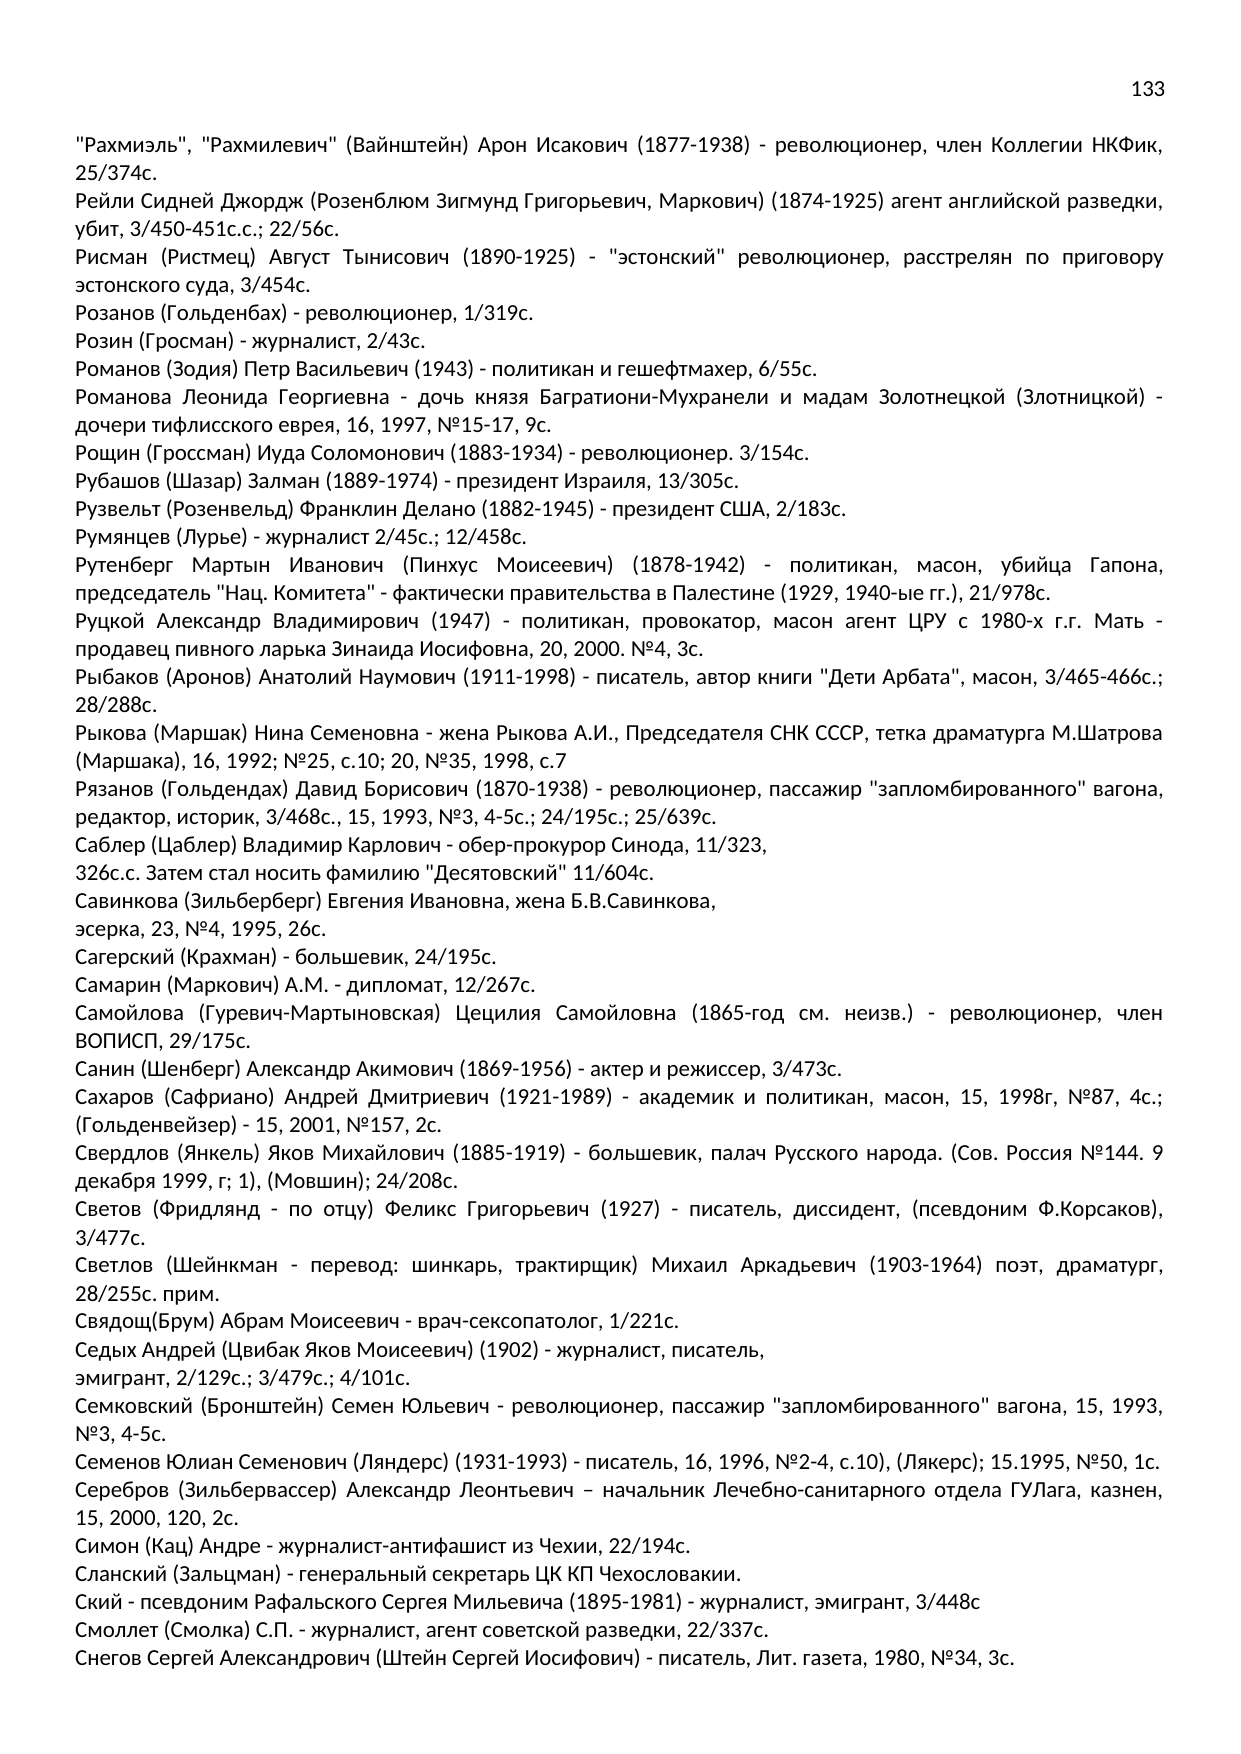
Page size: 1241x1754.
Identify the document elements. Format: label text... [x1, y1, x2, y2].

text Светлов (Шейнкман - перевод: шинкарь, трактирщик) Михаил Аркадьевич (1903-1964) поэт, драматург, 28/255с. прим. [75, 1251, 1165, 1307]
text Самойлова (Гуревич-Мартыновская) Цецилия Самойловна (1865-год см. неизв.) - революционер, член ВОПИСП, 29/175с. [75, 998, 1165, 1054]
text Свядощ(Брум) Абрам Моисеевич - врач-сексопатолог, 1/221с. [75, 1307, 1165, 1335]
text Савинкова (Зильберберг) Евгения Ивановна, жена Б.В.Савинкова, [75, 886, 1165, 914]
text Румянцев (Лурье) - журналист 2/45с.; 12/458с. [75, 522, 1165, 550]
text Рыбаков (Аронов) Анатолий Наумович (1911-1998) - писатель, автор книги "Дети Арбата", масон, 3/465-466с.; 28/288с. [75, 662, 1165, 718]
text Санин (Шенберг) Александр Акимович (1869-1956) - актер и режиссер, 3/473с. [75, 1054, 1165, 1082]
text Рейли Сидней Джордж (Розенблюм Зигмунд Григорьевич, Маркович) (1874-1925) агент английской разведки, убит, 3/450-451с.с.; 22/56с. [75, 186, 1165, 242]
text эсерка, 23, №4, 1995, 26с. [75, 914, 1165, 942]
text Серебров (Зильбервассер) Александр Леонтьевич – начальник Лечебно-санитарного отдела ГУЛага, казнен, 15, 2000, 120, 2с. [75, 1475, 1165, 1531]
text Сланский (Зальцман) - генеральный секретарь ЦК КП Чехословакии. [75, 1559, 1165, 1587]
text Романова Леонида Георгиевна - дочь князя Багратиони-Мухранели и мадам Золотнецкой (Злотницкой) - дочери тифлисского еврея, 16, 1997, №15-17, 9с. [75, 382, 1165, 438]
text Руцкой Александр Владимирович (1947) - политикан, провокатор, масон агент ЦРУ с 1980-х г.г. Мать - продавец пивного ларька Зинаида Иосифовна, 20, 2000. №4, 3с. [75, 606, 1165, 662]
text Сахаров (Сафриано) Андрей Дмитриевич (1921-1989) - академик и политикан, масон, 15, 1998г, №87, 4с.; (Гольденвейзер) - 15, 2001, №157, 2с. [75, 1082, 1165, 1138]
text Рощин (Гроссман) Иуда Соломонович (1883-1934) - революционер. 3/154с. [75, 438, 1165, 466]
text Рузвельт (Розенвельд) Франклин Делано (1882-1945) - президент США, 2/183с. [75, 494, 1165, 522]
text Седых Андрей (Цвибак Яков Моисеевич) (1902) - журналист, писатель, [75, 1335, 1165, 1363]
text Снегов Сергей Александрович (Штейн Сергей Иосифович) - писатель, Лит. газета, 1980, №34, 3с. [75, 1643, 1165, 1671]
text Свердлов (Янкель) Яков Михайлович (1885-1919) - большевик, палач Русского народа. (Сов. Россия №144. 9 декабря 1999, г; 1), (Мовшин); 24/208с. [75, 1138, 1165, 1194]
text Сагерский (Крахман) - большевик, 24/195с. [75, 942, 1165, 970]
text Смоллет (Смолка) С.П. - журналист, агент советской разведки, 22/337с. [75, 1615, 1165, 1643]
text Семенов Юлиан Семенович (Ляндерс) (1931-1993) - писатель, 16, 1996, №2-4, с.10), (Лякерс); 15.1995, №50, 1с. [75, 1447, 1165, 1475]
text эмигрант, 2/129с.; 3/479с.; 4/101с. [75, 1363, 1165, 1391]
text Романов (Зодия) Петр Васильевич (1943) - политикан и гешефтмахер, 6/55с. [75, 354, 1165, 382]
text Розанов (Гольденбах) - революционер, 1/319с. [75, 298, 1165, 326]
text Ский - псевдоним Рафальского Сергея Мильевича (1895-1981) - журналист, эмигрант, 3/448с [75, 1587, 1165, 1615]
text Саблер (Цаблер) Владимир Карлович - обер-прокурор Синода, 11/323, [75, 830, 1165, 858]
text Рязанов (Гольдендах) Давид Борисович (1870-1938) - революционер, пассажир "запломбированного" вагона, редактор, историк, 3/468с., 15, 1993, №3, 4-5с.; 24/195с.; 25/639с. [75, 774, 1165, 830]
text Рисман (Ристмец) Август Тынисович (1890-1925) - "эстонский" революционер, расстрелян по приговору эстонского суда, 3/454с. [75, 242, 1165, 298]
text Светов (Фридлянд - по отцу) Феликс Григорьевич (1927) - писатель, диссидент, (псевдоним Ф.Корсаков), 3/477с. [75, 1194, 1165, 1251]
text Розин (Гросман) - журналист, 2/43с. [75, 326, 1165, 354]
text "Рахмиэль", "Рахмилевич" (Вайнштейн) Арон Исакович (1877-1938) - революционер, член Коллегии НКФик, 25/374с. [75, 130, 1165, 186]
text Рыкова (Маршак) Нина Семеновна - жена Рыкова А.И., Председателя СНК СССР, тетка драматурга М.Шатрова (Маршака), 16, 1992; №25, с.10; 20, №35, 1998, с.7 [75, 718, 1165, 774]
text Симон (Кац) Андре - журналист-антифашист из Чехии, 22/194с. [75, 1531, 1165, 1559]
text Семковский (Бронштейн) Семен Юльевич - революционер, пассажир "запломбированного" вагона, 15, 1993, №3, 4-5с. [75, 1391, 1165, 1447]
text Рубашов (Шазар) Залман (1889-1974) - президент Израиля, 13/305с. [75, 466, 1165, 494]
text Самарин (Маркович) А.М. - дипломат, 12/267с. [75, 970, 1165, 998]
text 326с.с. Затем стал носить фамилию "Десятовский" 11/604с. [75, 858, 1165, 886]
text Рутенберг Мартын Иванович (Пинхус Моисеевич) (1878-1942) - политикан, масон, убийца Гапона, председатель "Нац. Комитета" - фактически правительства в Палестине (1929, 1940-ые гг.), 21/978с. [75, 550, 1165, 606]
